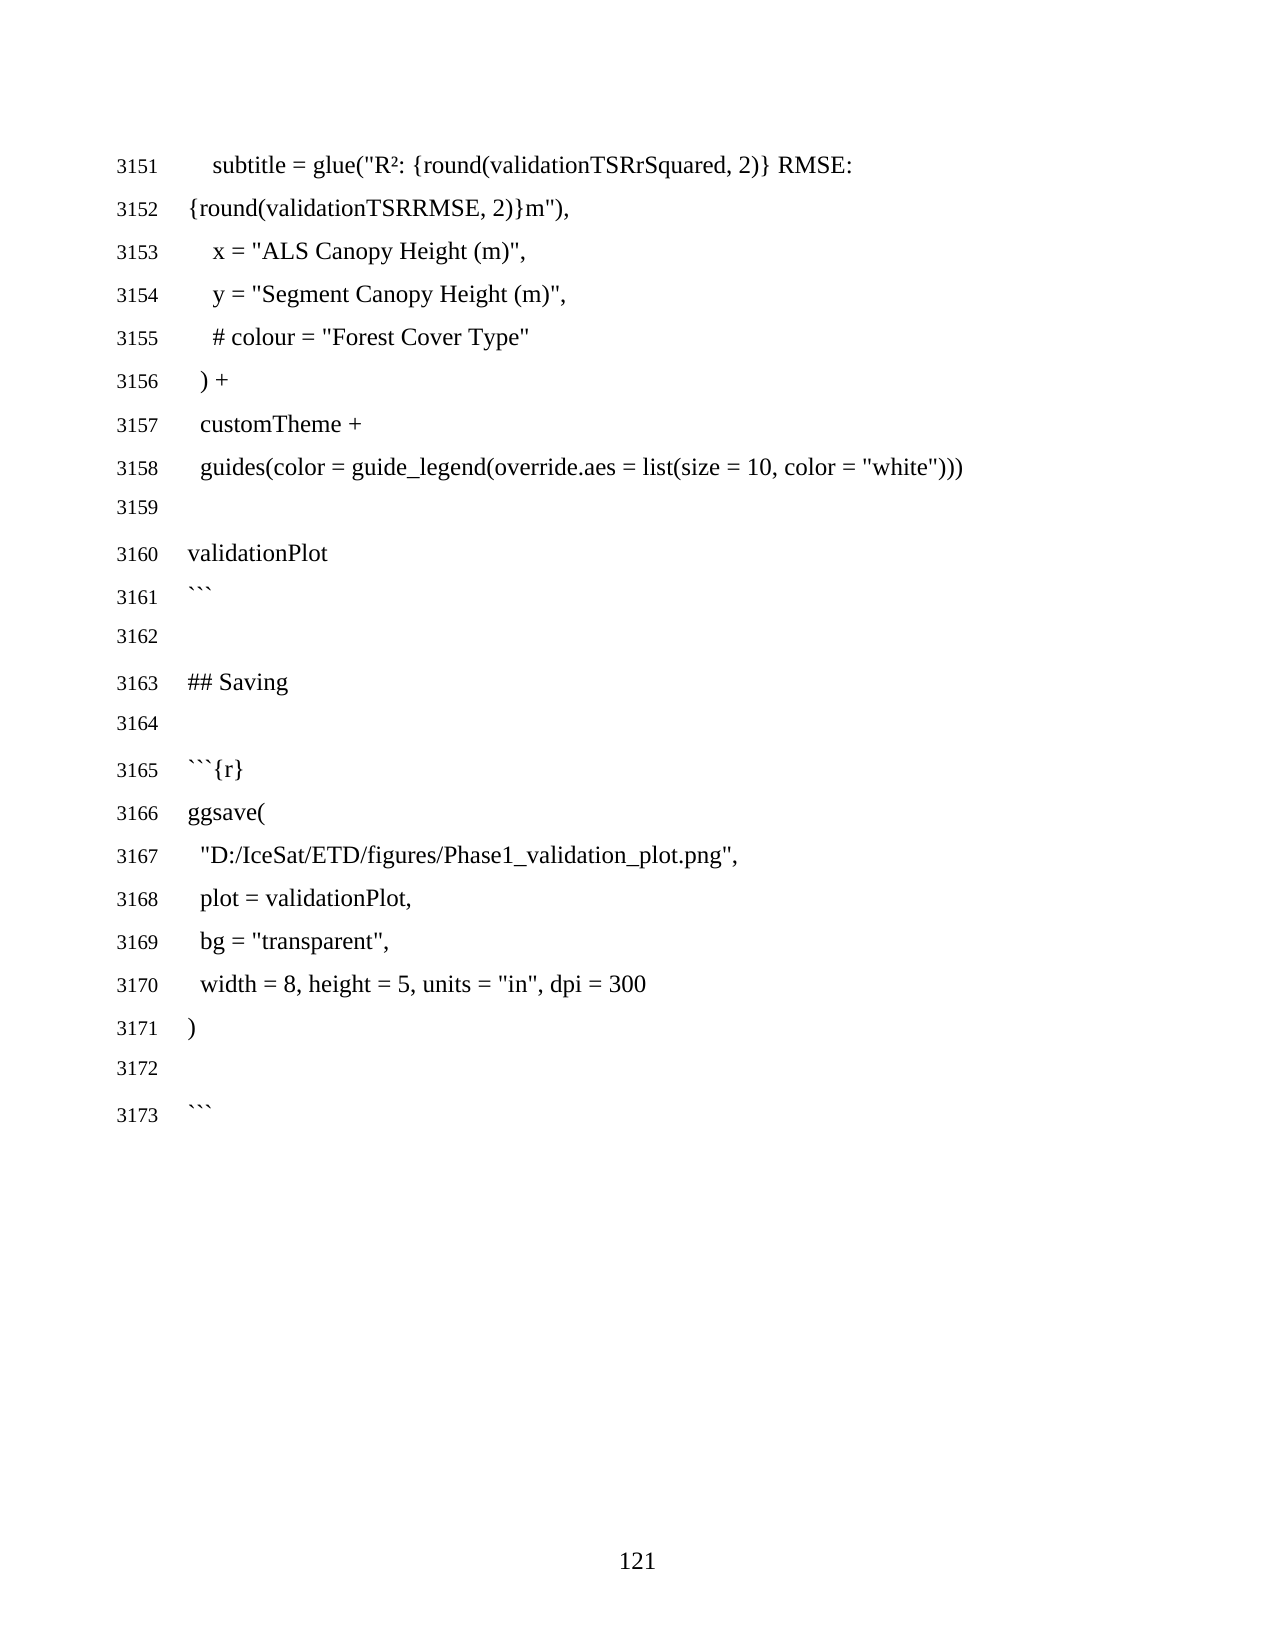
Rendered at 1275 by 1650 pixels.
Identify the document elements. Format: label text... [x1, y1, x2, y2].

text ) + [187, 366, 1087, 394]
text "D:/IceSat/ETD/figures/Phase1_validation_plot.png", [187, 840, 1087, 869]
text plot = validationPlot, [187, 883, 1087, 912]
text ```{r} [187, 754, 1087, 782]
text x = "ALS Canopy Height (m)", [187, 236, 1087, 265]
text ## Saving [187, 667, 1087, 696]
text ggsave( [187, 797, 1087, 826]
text ``` [187, 1099, 1087, 1127]
text ) [187, 1012, 1087, 1041]
text guides(color = guide_legend(override.aes = list(size = 10, color = "white"))) [187, 452, 1087, 481]
text customTheme + [187, 409, 1087, 437]
text ``` [187, 581, 1087, 610]
text width = 8, height = 5, units = "in", dpi = 300 [187, 969, 1087, 998]
text bg = "transparent", [187, 926, 1087, 955]
text validationPlot [187, 538, 1087, 567]
text subtitle = glue("R²: {round(validationTSRrSquared, 2)} RMSE: {round(validationTSRRMSE, 2)}m"), [187, 150, 1087, 222]
text y = "Segment Canopy Height (m)", [187, 279, 1087, 308]
text # colour = "Forest Cover Type" [187, 322, 1087, 351]
